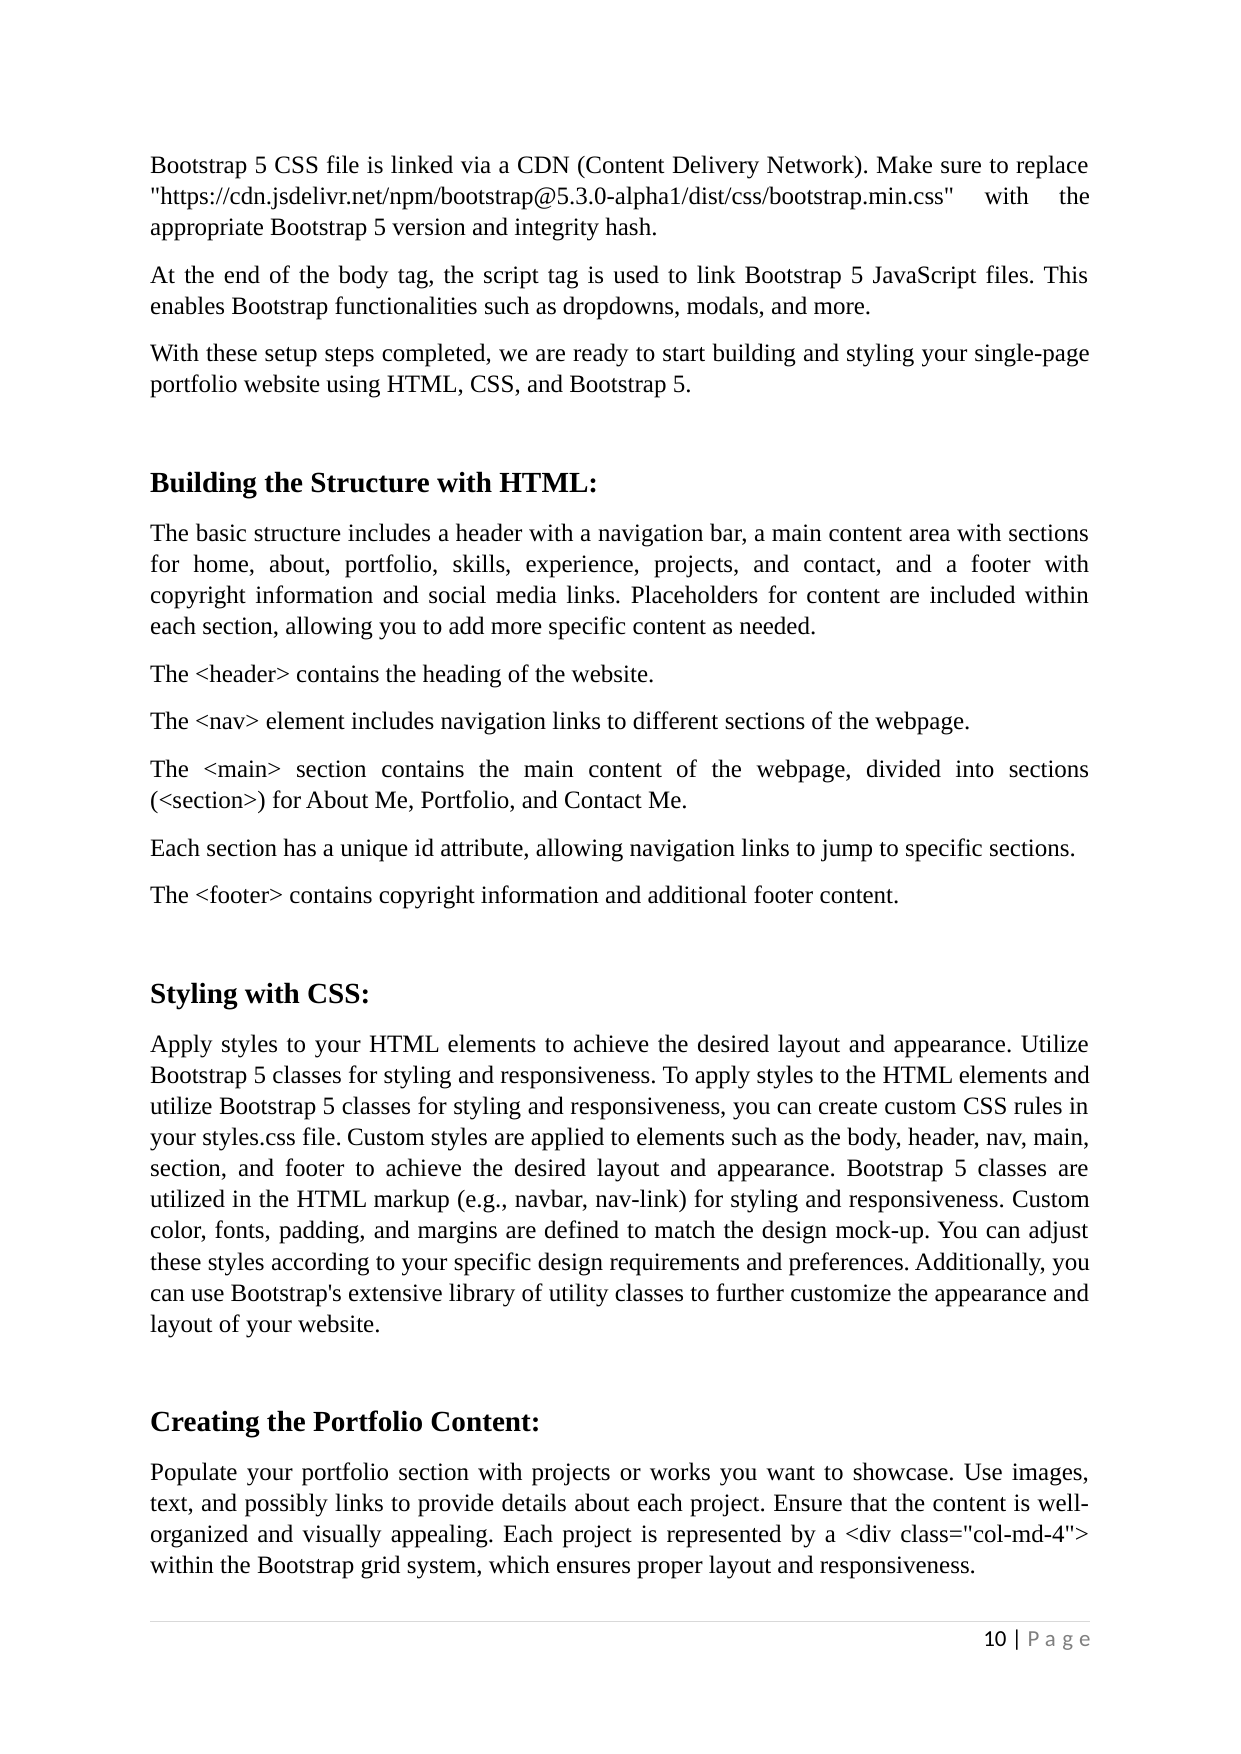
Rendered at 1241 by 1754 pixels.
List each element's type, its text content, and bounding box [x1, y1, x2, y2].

text At the end of the body tag, the script tag is used to link Bootstrap 5 JavaScript files. This enables Bootstrap functionalities such as dropdowns, modals, and more. [150, 260, 1090, 319]
text The basic structure includes a header with a navigation bar, a main content area with sections for home, about, portfolio, skills, experience, projects, and contact, and a footer with copyright information and social media links. Placeholders for content are included within each section, allowing you to add more specific content as needed. [150, 518, 1090, 640]
text Creating the Portfolio Content: [150, 1404, 1090, 1438]
text Apply styles to your HTML elements to achieve the desired layout and appearance. Utilize Bootstrap 5 classes for styling and responsiveness. To apply styles to the HTML elements and utilize Bootstrap 5 classes for styling and responsiveness, you can create custom CSS rules in your styles.css file. Custom styles are applied to elements such as the body, header, nav, main, section, and footer to achieve the desired layout and appearance. Bootstrap 5 classes are utilized in the HTML markup (e.g., navbar, nav-link) for styling and responsiveness. Custom color, fonts, padding, and margins are defined to match the design mock-up. You can adjust these styles according to your specific design requirements and preferences. Additionally, you can use Bootstrap's extensive library of utility classes to further customize the appearance and layout of your website. [150, 1029, 1090, 1337]
text Each section has a unique id attribute, allowing navigation links to jump to specific sections. [150, 833, 1090, 862]
text Bootstrap 5 CSS file is linked via a CDN (Content Delivery Network). Make sure to replace "https://cdn.jsdelivr.net/npm/bootstrap@5.3.0-alpha1/dist/css/bootstrap.min.css" with the appropriate Bootstrap 5 version and integrity hash. [150, 150, 1090, 241]
text Populate your portfolio section with projects or works you want to showcase. Use images, text, and possibly links to provide details about each project. Ensure that the content is well-organized and visually appealing. Each project is represented by a <div class="col-md-4"> within the Bootstrap grid system, which ensures proper layout and responsiveness. [150, 1457, 1090, 1579]
text Building the Structure with HTML: [150, 465, 1090, 498]
text The <header> contains the heading of the website. [150, 659, 1090, 687]
text The <nav> element includes navigation links to different sections of the webpage. [150, 706, 1090, 735]
text The <main> section contains the main content of the webpage, divided into sections (<section>) for About Me, Portfolio, and Contact Me. [150, 754, 1090, 814]
text With these setup steps completed, we are ready to start building and styling your single-page portfolio website using HTML, CSS, and Bootstrap 5. [150, 338, 1090, 398]
text Styling with CSS: [150, 976, 1090, 1009]
text The <footer> contains copyright information and additional footer content. [150, 881, 1090, 909]
